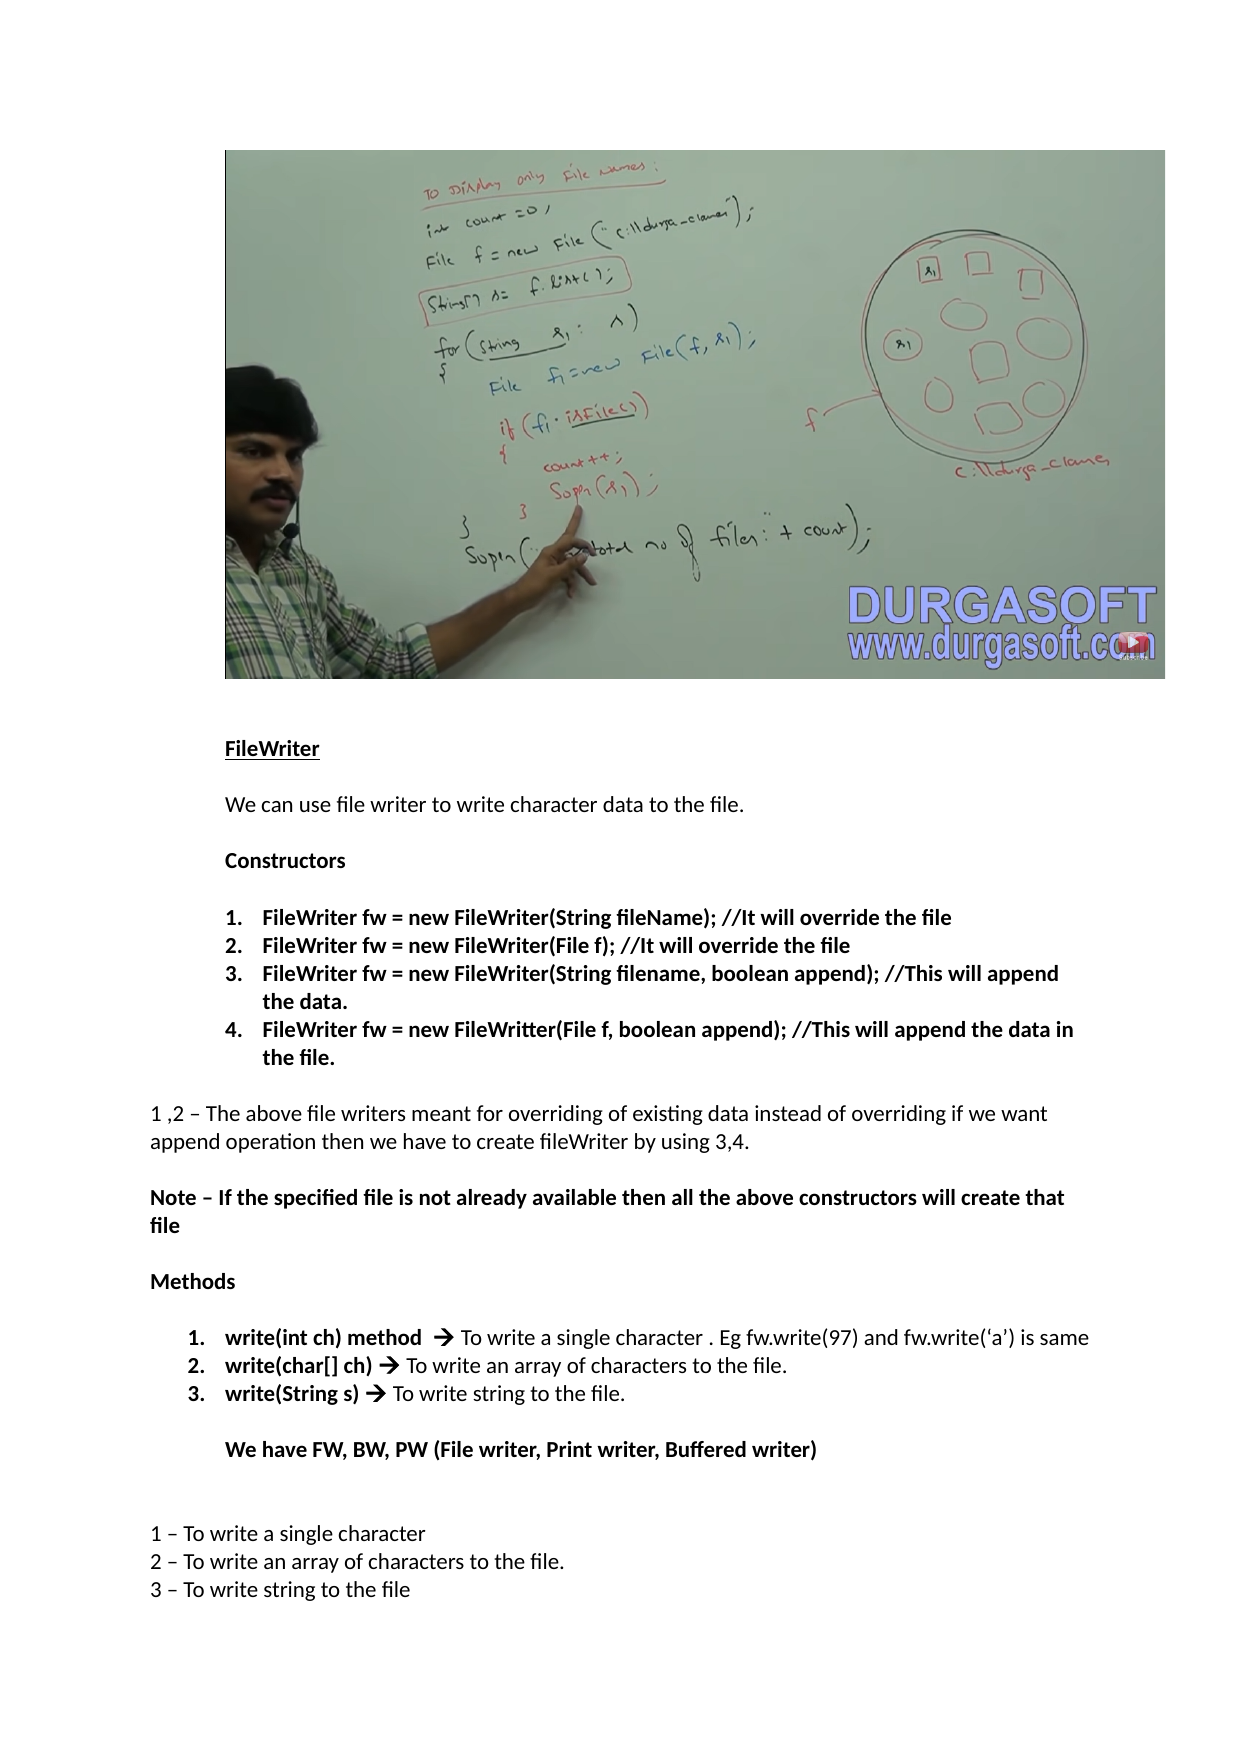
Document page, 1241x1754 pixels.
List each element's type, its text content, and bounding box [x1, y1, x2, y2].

text FileWriter [225, 734, 1090, 763]
picture [225, 150, 1166, 679]
list FileWriter fw = new FileWriter(String fileName); //It will override the file [225, 903, 1090, 931]
text We have FW, BW, PW (File writer, Print writer, Buffered writer) [225, 1435, 1090, 1463]
text Methods [150, 1267, 1090, 1295]
list FileWriter fw = new FileWriter(File f); //It will override the file [225, 931, 1090, 959]
list FileWriter fw = new FileWritter(File f, boolean append); //This will append the data in the file. [225, 1015, 1090, 1071]
text 1 – To write a single character [150, 1519, 1090, 1547]
text 3 – To write string to the file [150, 1575, 1090, 1603]
list write(char[] ch) To write an array of characters to the file. [187, 1351, 1090, 1379]
text Note – If the specified file is not already available then all the above constructors will create that file [150, 1183, 1090, 1239]
text We can use file writer to write character data to the file. [225, 791, 1090, 819]
text 1 ,2 – The above file writers meant for overriding of existing data instead of overriding if we want append operation then we have to create fileWriter by using 3,4. [150, 1099, 1090, 1155]
list write(int ch) method To write a single character . Eg fw.write(97) and fw.write(‘a’) is same [187, 1323, 1090, 1351]
list FileWriter fw = new FileWriter(String filename, boolean append); //This will append the data. [225, 959, 1090, 1015]
text 2 – To write an array of characters to the file. [150, 1547, 1090, 1575]
list write(String s) To write string to the file. [187, 1379, 1090, 1407]
text Constructors [225, 847, 1090, 875]
